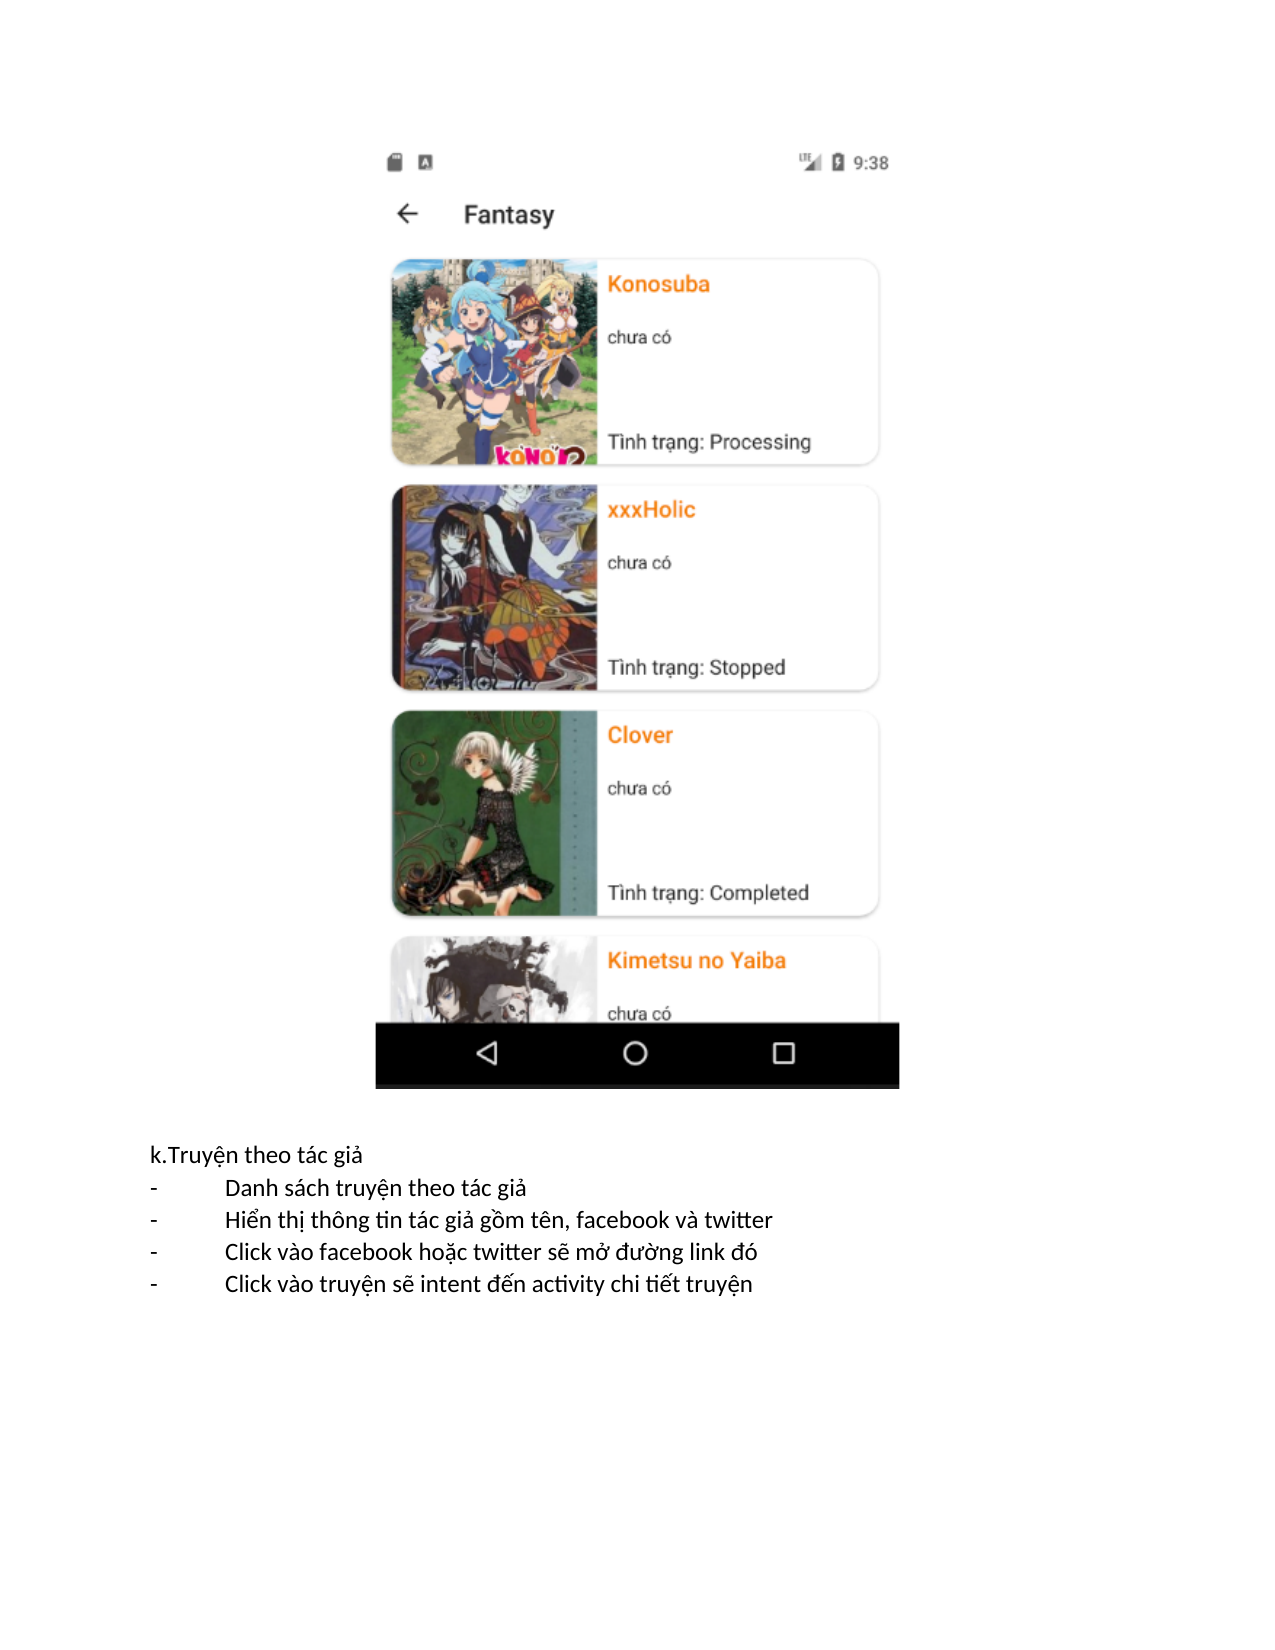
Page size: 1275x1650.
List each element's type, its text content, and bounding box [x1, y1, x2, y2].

picture [375, 150, 900, 1089]
text k.Truyện theo tác giả - Danh sách truyện theo tác giả - Hiển thị thông tin tác giả gồm tên, facebook và twitter - Click vào facebook hoặc twitter sẽ mở đường link đó - Click vào truyện sẽ intent đến activity chi tiết truyện [150, 1139, 1125, 1299]
